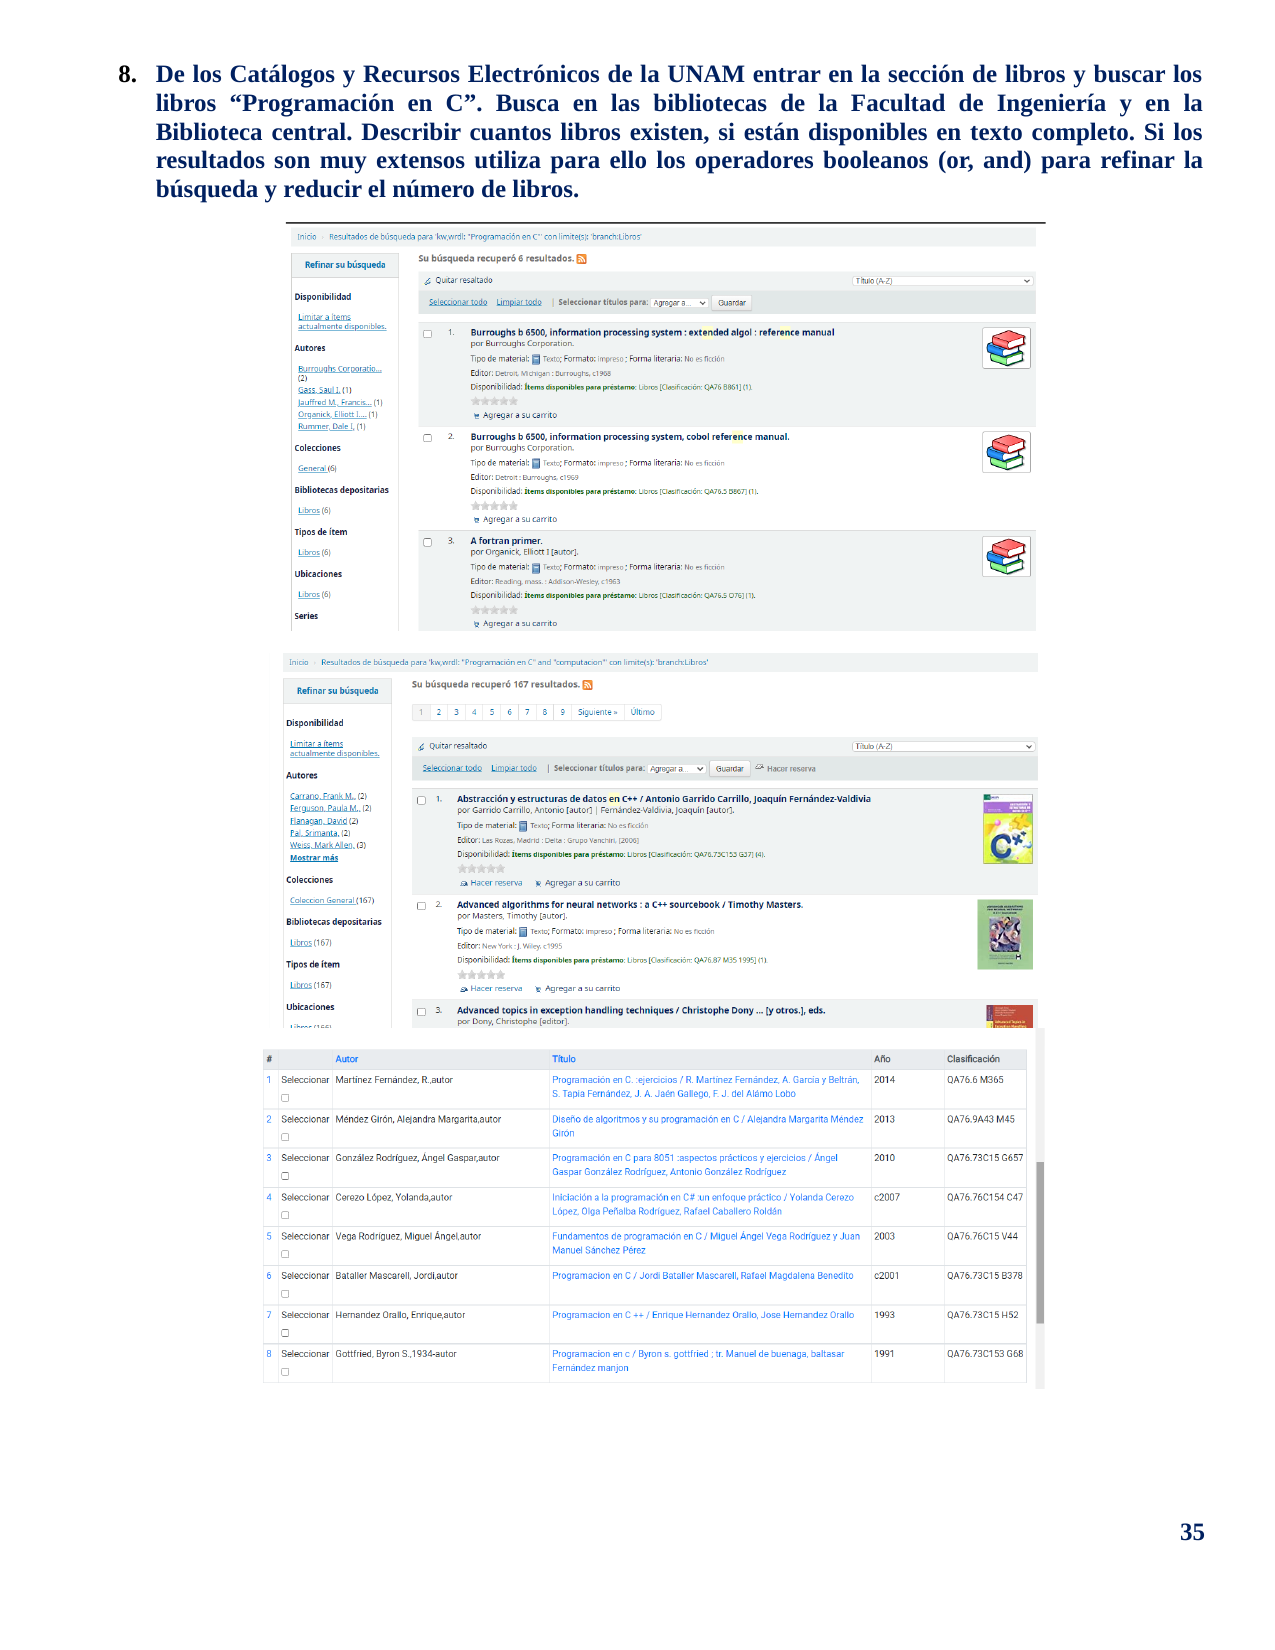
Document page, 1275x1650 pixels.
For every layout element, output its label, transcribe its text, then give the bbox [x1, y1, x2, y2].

picture [254, 653, 1045, 1389]
list De los Catálogos y Recursos Electrónicos de la UNAM entrar en la sección de libros y buscar los libros “Programación en C”. Busca en las bibliotecas de la Facultad de Ingeniería y en la Biblioteca central. Describir cuantos libros existen, si están disponibles en texto completo. Si los resultados son muy extensos utiliza para ello los operadores booleanos (or, and) para refinar la búsqueda y reducir el número de libros. [118, 59, 1205, 203]
picture [285, 222, 1046, 631]
